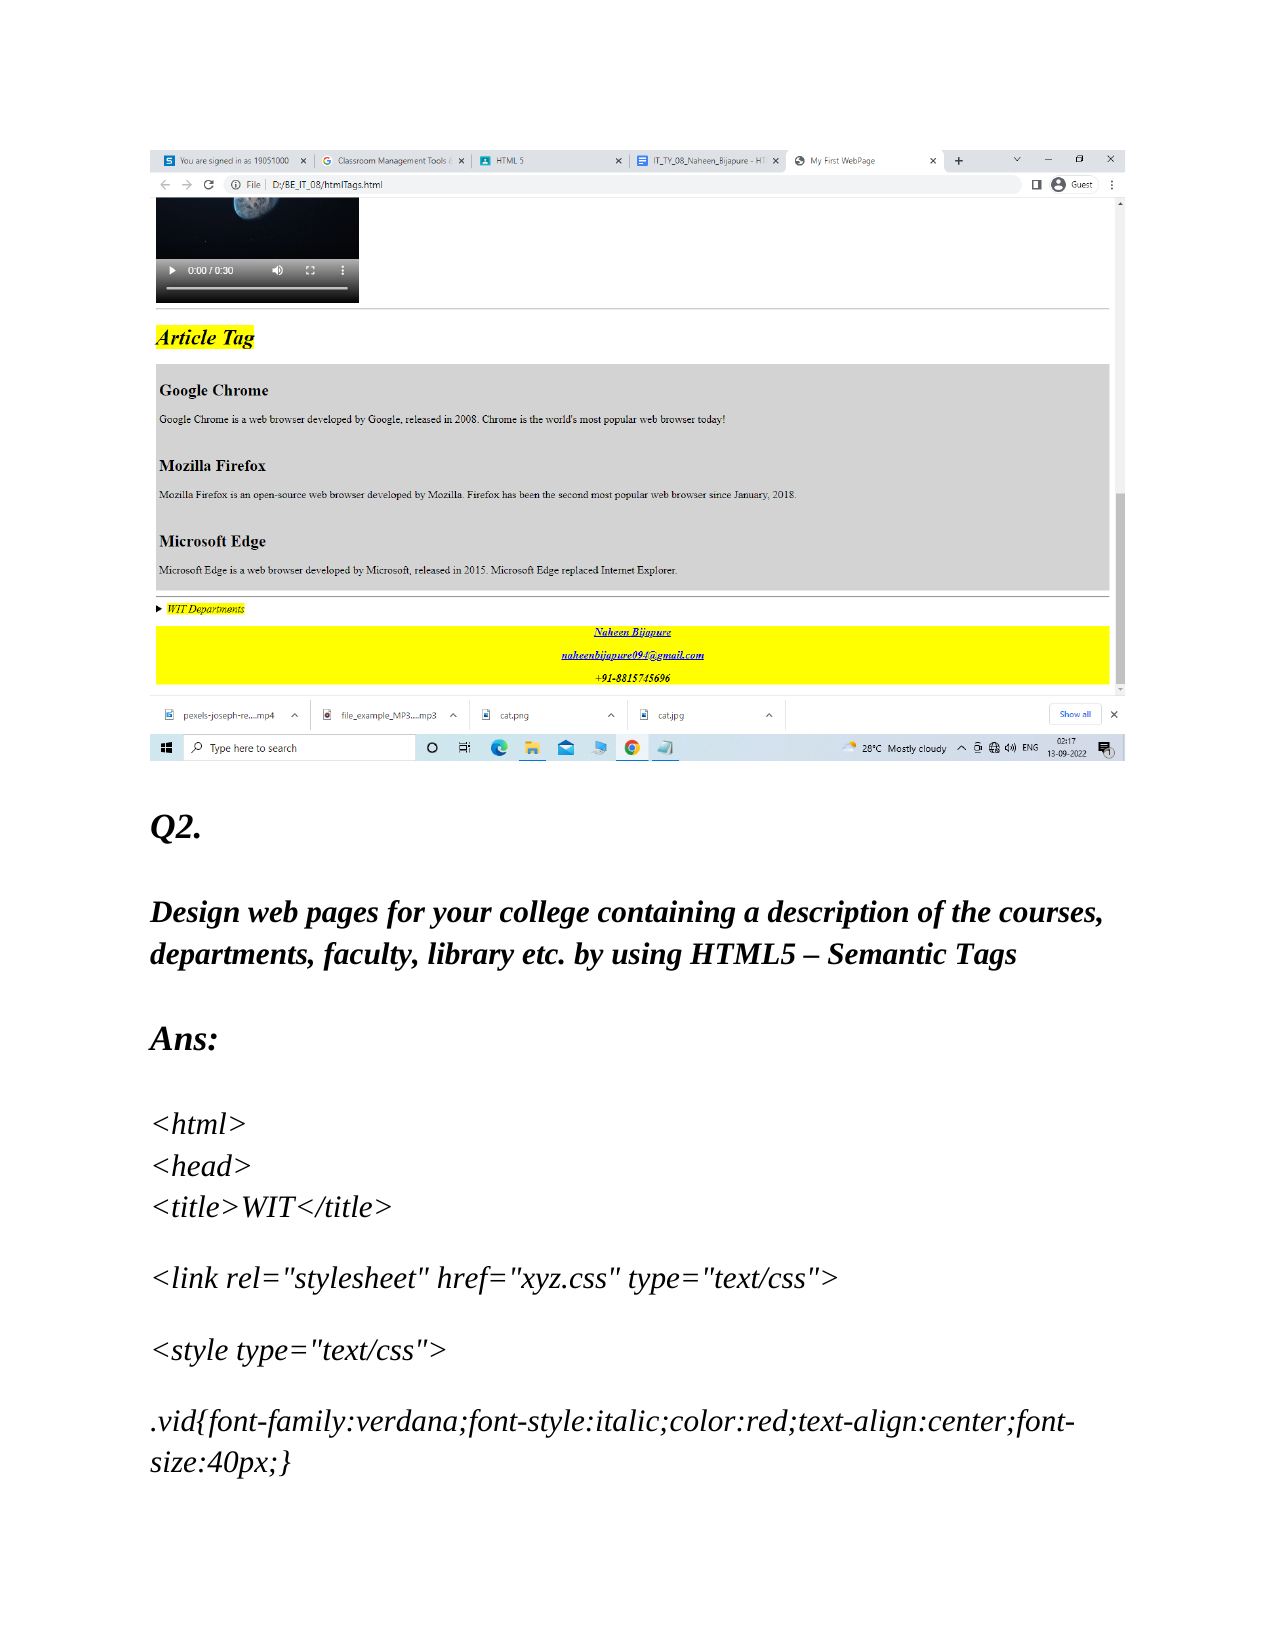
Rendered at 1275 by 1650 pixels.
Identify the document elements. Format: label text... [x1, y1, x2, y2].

picture [150, 150, 1125, 761]
text .vid{font-family:verdana;font-style:italic;color:red;text-align:center;font-size:40px;} [150, 1402, 1125, 1479]
text <style type="text/css"> [150, 1331, 1125, 1367]
text Ans: [150, 1017, 1125, 1058]
text Q2. [150, 806, 1125, 846]
text <html> [150, 1106, 1125, 1141]
text <head> [150, 1147, 1125, 1183]
text <link rel="stylesheet" href="xyz.css" type="text/css"> [150, 1259, 1125, 1295]
text <title>WIT</title> [150, 1188, 1125, 1224]
text Design web pages for your college containing a description of the courses, departments, faculty, library etc. by using HTML5 – Semantic Tags [150, 894, 1125, 971]
